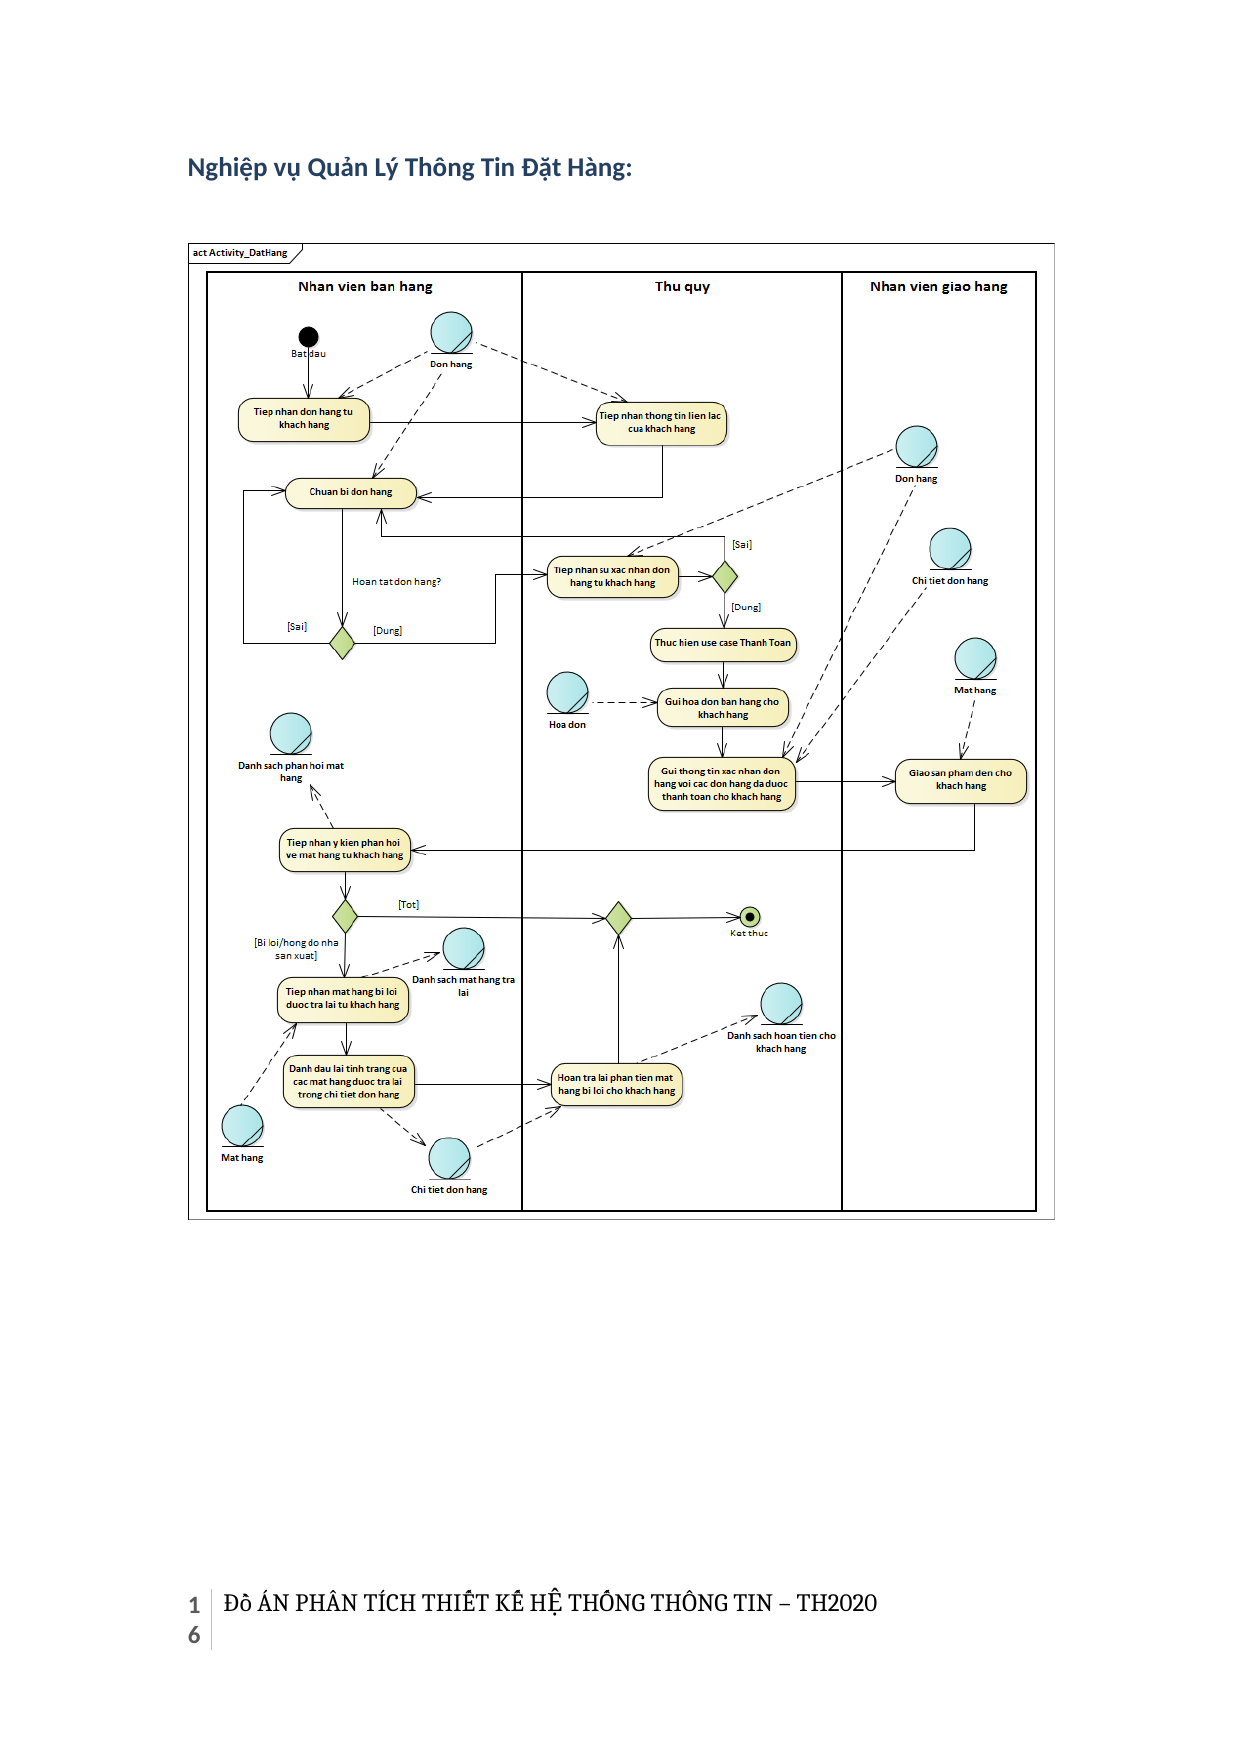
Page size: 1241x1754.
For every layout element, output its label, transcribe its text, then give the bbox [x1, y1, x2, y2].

picture [187, 242, 1055, 1220]
subtitle Nghiệp vụ Quản Lý Thông Tin Đặt Hàng: [187, 150, 1053, 183]
